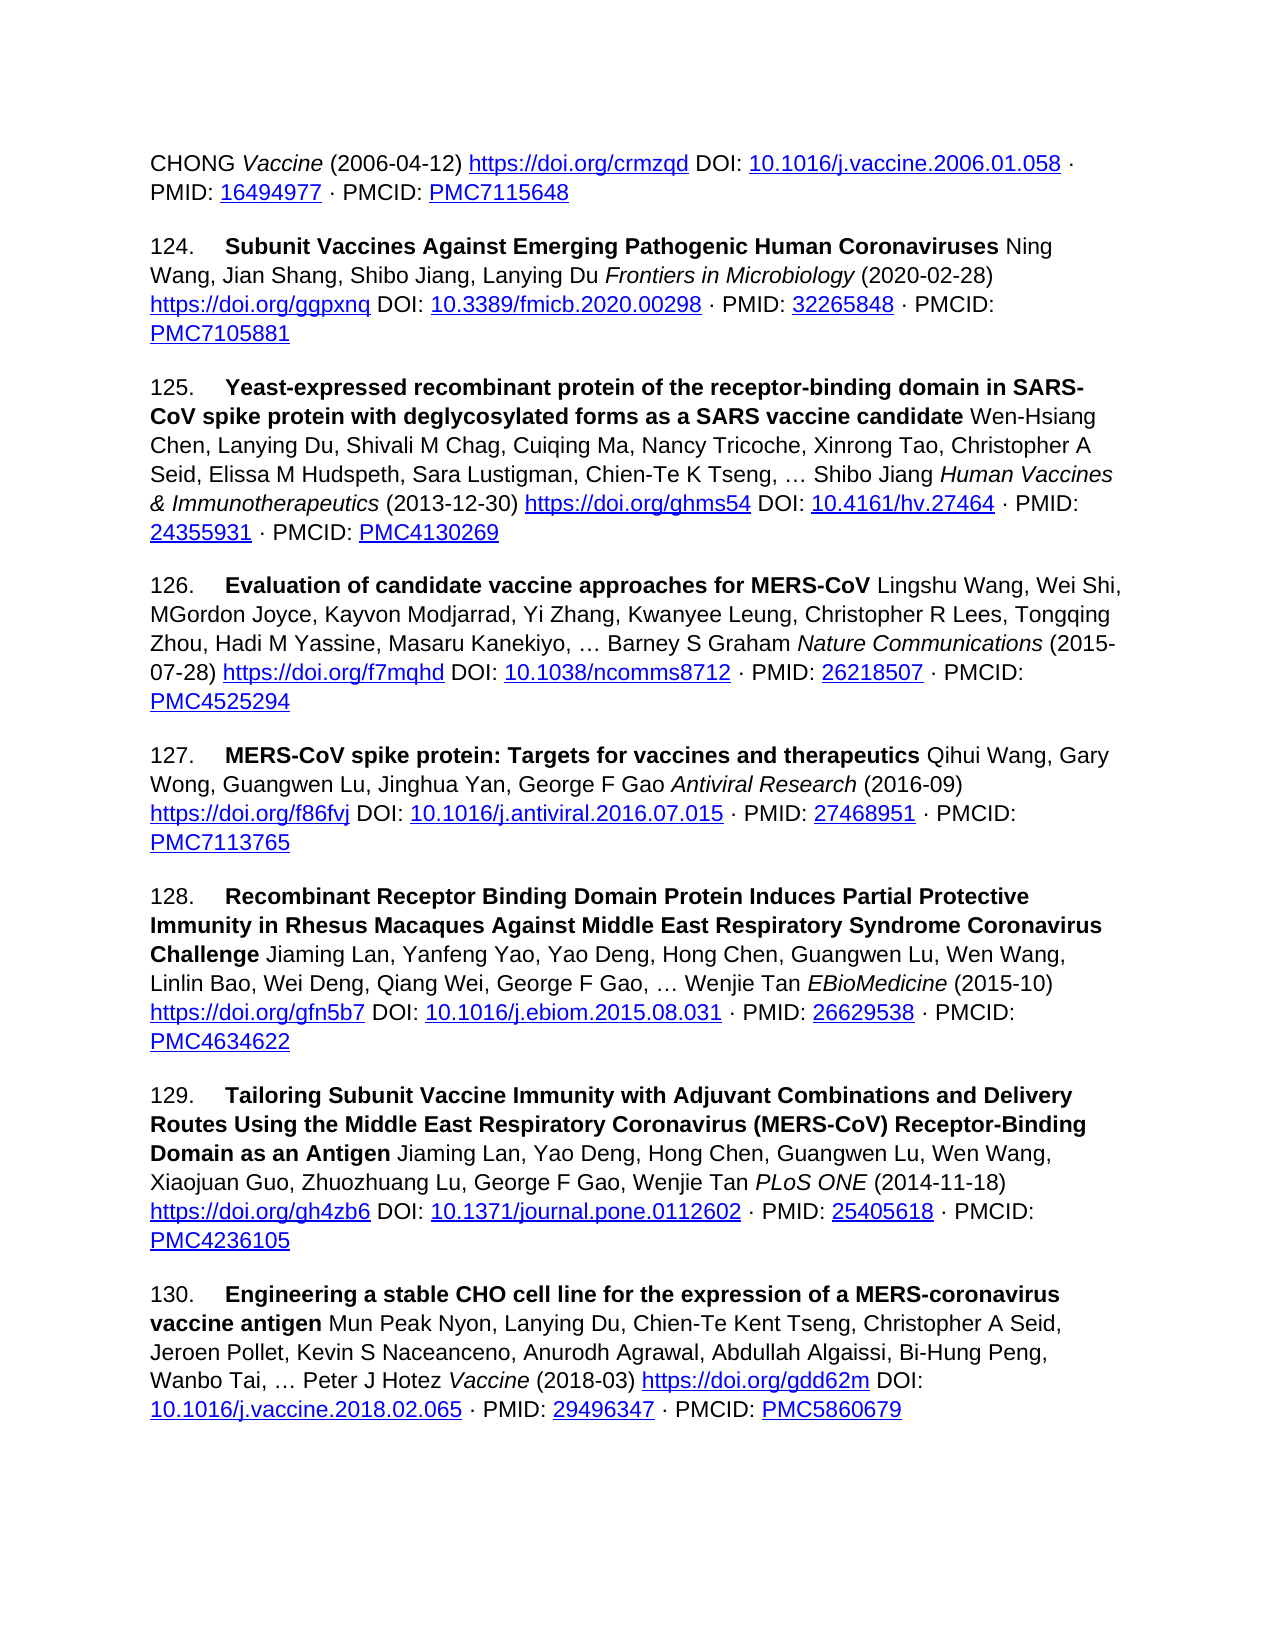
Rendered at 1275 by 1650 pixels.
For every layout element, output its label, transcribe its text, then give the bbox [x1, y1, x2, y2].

text 128. Recombinant Receptor Binding Domain Protein Induces Partial Protective Immunity in Rhesus Macaques Against Middle East Respiratory Syndrome Coronavirus Challenge Jiaming Lan, Yanfeng Yao, Yao Deng, Hong Chen, Guangwen Lu, Wen Wang, Linlin Bao, Wei Deng, Qiang Wei, George F Gao, … Wenjie Tan EBioMedicine (2015-10) https://doi.org/gfn5b7 DOI: 10.1016/j.ebiom.2015.08.031 · PMID: 26629538 · PMCID: PMC4634622 [150, 883, 1125, 1054]
text 130. Engineering a stable CHO cell line for the expression of a MERS-coronavirus vaccine antigen Mun Peak Nyon, Lanying Du, Chien-Te Kent Tseng, Christopher A Seid, Jeroen Pollet, Kevin S Naceanceno, Anurodh Agrawal, Abdullah Algaissi, Bi-Hung Peng, Wanbo Tai, … Peter J Hotez Vaccine (2018-03) https://doi.org/gdd62m DOI: 10.1016/j.vaccine.2018.02.065 · PMID: 29496347 · PMCID: PMC5860679 [150, 1281, 1125, 1423]
text 125. Yeast-expressed recombinant protein of the receptor-binding domain in SARS-CoV spike protein with deglycosylated forms as a SARS vaccine candidate Wen-Hsiang Chen, Lanying Du, Shivali M Chag, Cuiqing Ma, Nancy Tricoche, Xinrong Tao, Christopher A Seid, Elissa M Hudspeth, Sara Lustigman, Chien-Te K Tseng, … Shibo Jiang Human Vaccines & Immunotherapeutics (2013-12-30) https://doi.org/ghms54 DOI: 10.4161/hv.27464 · PMID: 24355931 · PMCID: PMC4130269 [150, 374, 1125, 545]
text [150, 150, 1125, 205]
text 126. Evaluation of candidate vaccine approaches for MERS-CoV Lingshu Wang, Wei Shi, MGordon Joyce, Kayvon Modjarrad, Yi Zhang, Kwanyee Leung, Christopher R Lees, Tongqing Zhou, Hadi M Yassine, Masaru Kanekiyo, … Barney S Graham Nature Communications (2015-07-28) https://doi.org/f7mqhd DOI: 10.1038/ncomms8712 · PMID: 26218507 · PMCID: PMC4525294 [150, 572, 1125, 715]
text 129. Tailoring Subunit Vaccine Immunity with Adjuvant Combinations and Delivery Routes Using the Middle East Respiratory Coronavirus (MERS-CoV) Receptor-Binding Domain as an Antigen Jiaming Lan, Yao Deng, Hong Chen, Guangwen Lu, Wen Wang, Xiaojuan Guo, Zhuozhuang Lu, George F Gao, Wenjie Tan PLoS ONE (2014-11-18) https://doi.org/gh4zb6 DOI: 10.1371/journal.pone.0112602 · PMID: 25405618 · PMCID: PMC4236105 [150, 1082, 1125, 1253]
text 124. Subunit Vaccines Against Emerging Pathogenic Human Coronaviruses Ning Wang, Jian Shang, Shibo Jiang, Lanying Du Frontiers in Microbiology (2020-02-28) https://doi.org/ggpxnq DOI: 10.3389/fmicb.2020.00298 · PMID: 32265848 · PMCID: PMC7105881 [150, 233, 1125, 346]
text 127. MERS-CoV spike protein: Targets for vaccines and therapeutics Qihui Wang, Gary Wong, Guangwen Lu, Jinghua Yan, George F Gao Antiviral Research (2016-09) https://doi.org/f86fvj DOI: 10.1016/j.antiviral.2016.07.015 · PMID: 27468951 · PMCID: PMC7113765 [150, 742, 1125, 856]
